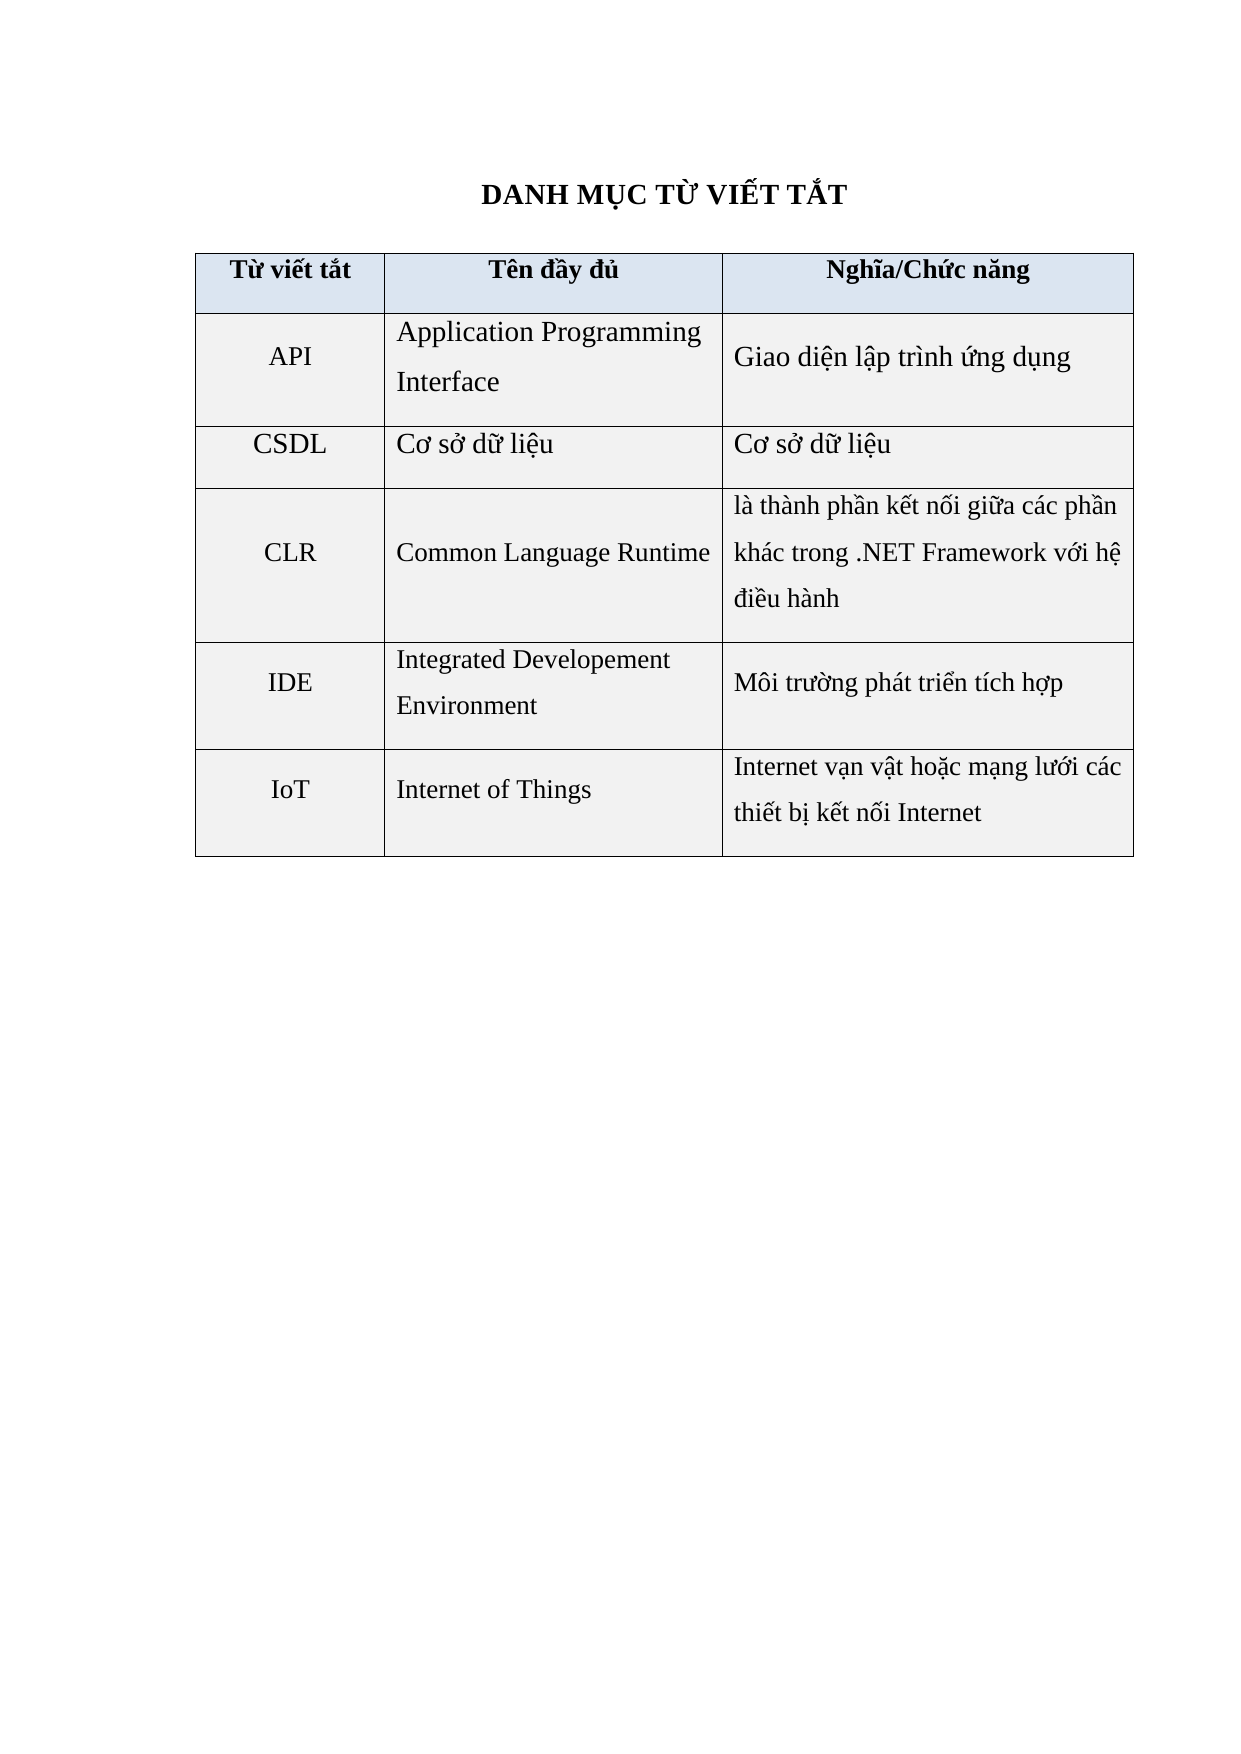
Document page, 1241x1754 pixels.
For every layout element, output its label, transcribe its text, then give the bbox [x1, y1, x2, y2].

table_header Nghĩa/Chức năng [723, 254, 1133, 313]
table_cell Môi trường phát triển tích hợp [723, 643, 1133, 749]
table_cell Common Language Runtime [385, 489, 722, 642]
table_cell Application Programming Interface [385, 314, 722, 426]
table_cell Cơ sở dữ liệu [723, 427, 1133, 488]
table_cell CSDL [196, 427, 384, 488]
table_cell Internet of Things [385, 750, 722, 856]
table_header Từ viết tắt [196, 254, 384, 313]
title DANH MỤC TỪ VIẾT TẮT [207, 177, 1122, 211]
table_cell API [196, 314, 384, 426]
table_cell CLR [196, 489, 384, 642]
table_header Tên đầy đủ [385, 254, 722, 313]
table_cell IDE [196, 643, 384, 749]
table_cell Internet vạn vật hoặc mạng lưới các thiết bị kết nối Internet [723, 750, 1133, 856]
table_cell Cơ sở dữ liệu [385, 427, 722, 488]
table_cell Giao diện lập trình ứng dụng [723, 314, 1133, 426]
table_cell là thành phần kết nối giữa các phần khác trong .NET Framework với hệ điều hành [723, 489, 1133, 642]
table_cell Integrated Developement Environment [385, 643, 722, 749]
table_cell IoT [196, 750, 384, 856]
